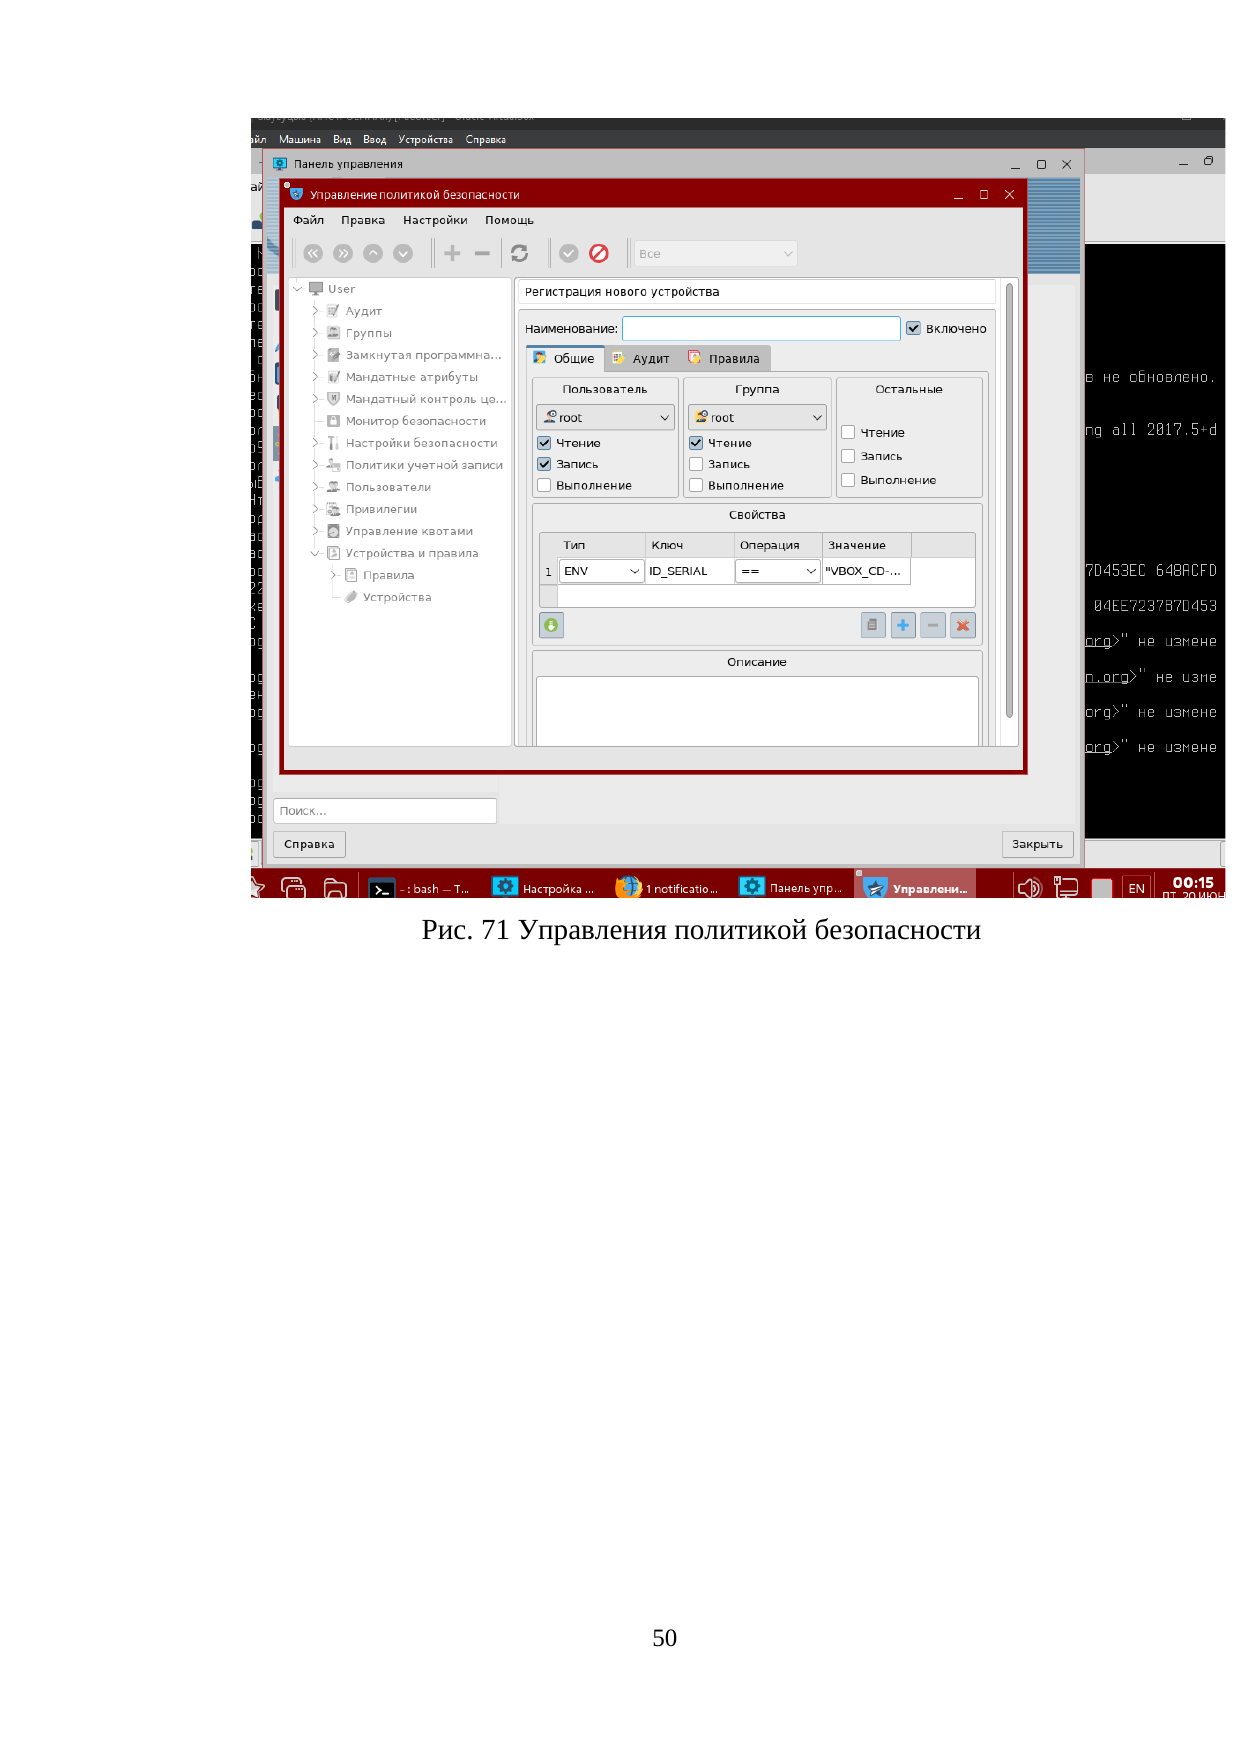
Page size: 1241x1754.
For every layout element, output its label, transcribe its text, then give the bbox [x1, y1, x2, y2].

list Рис. 71 Управления политикой безопасности [177, 912, 1152, 946]
picture [251, 118, 1226, 898]
